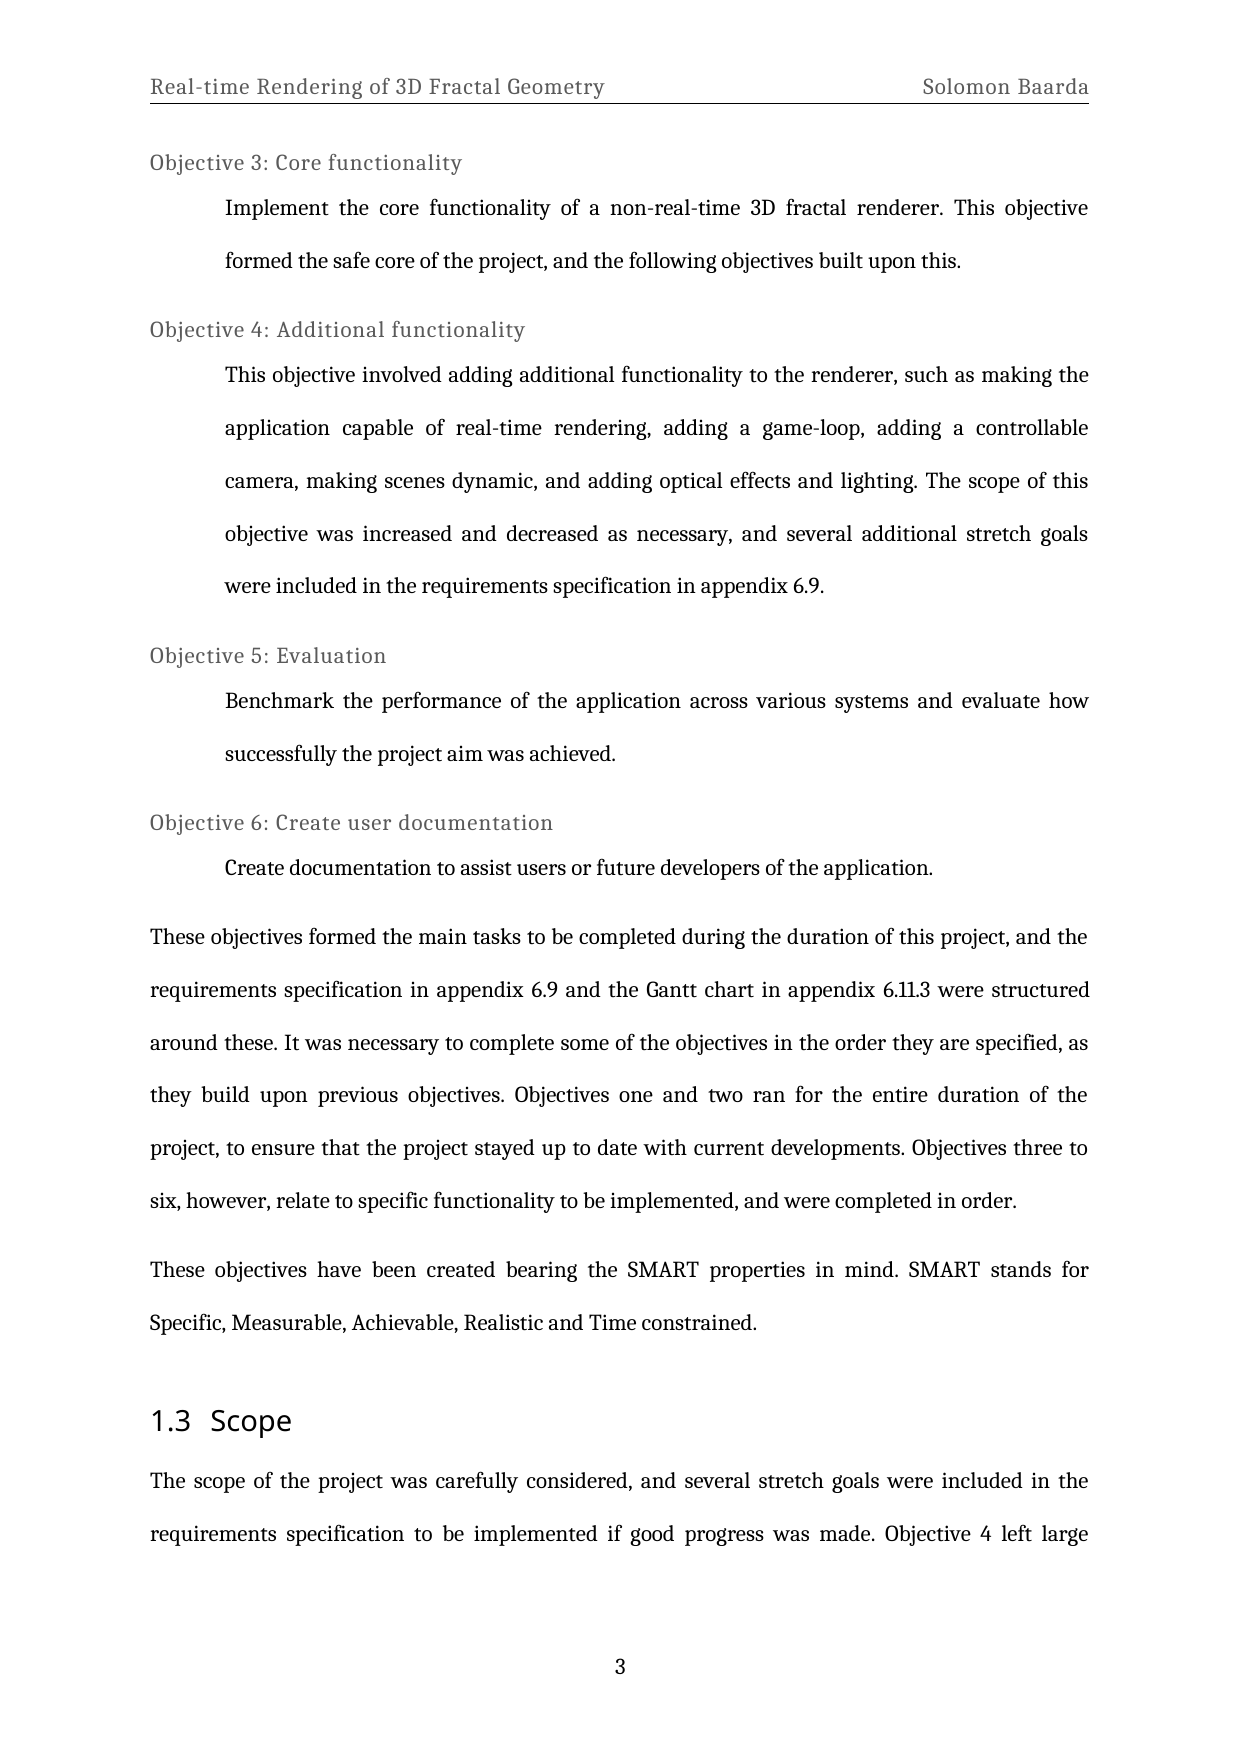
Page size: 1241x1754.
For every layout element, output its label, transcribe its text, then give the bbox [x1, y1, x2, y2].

text These objectives formed the main tasks to be completed during the duration of this project, and the requirements specification in appendix 6.9 and the Gantt chart in appendix 6.11.3 were structured around these. It was necessary to complete some of the objectives in the order they are specified, as they build upon previous objectives. Objectives one and two ran for the entire duration of the project, to ensure that the project stayed up to date with current developments. Objectives three to six, however, relate to specific functionality to be implemented, and were completed in order. [150, 924, 1090, 1214]
subtitle Objective 6: Create user documentation [150, 810, 1090, 836]
subtitle Objective 5: Evaluation [150, 642, 1090, 669]
subtitle Scope [150, 1400, 1090, 1440]
text These objectives have been created bearing the SMART properties in mind. SMART stands for Specific, Measurable, Achievable, Realistic and Time constrained. [150, 1257, 1090, 1336]
text Implement the core functionality of a non-real-time 3D fractal renderer. This objective formed the safe core of the project, and the following objectives built upon this. [225, 195, 1090, 274]
subtitle Objective 3: Core functionality [150, 150, 1090, 176]
text Create documentation to assist users or future developers of the application. [150, 855, 1090, 881]
subtitle Objective 4: Additional functionality [150, 317, 1090, 343]
text This objective involved adding additional functionality to the renderer, such as making the application capable of real-time rendering, adding a game-loop, adding a controllable camera, making scenes dynamic, and adding optical effects and lighting. The scope of this objective was increased and decreased as necessary, and several additional stretch goals were included in the requirements specification in appendix 6.9. [225, 362, 1090, 599]
text Benchmark the performance of the application across various systems and evaluate how successfully the project aim was achieved. [225, 688, 1090, 767]
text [150, 1468, 1090, 1547]
